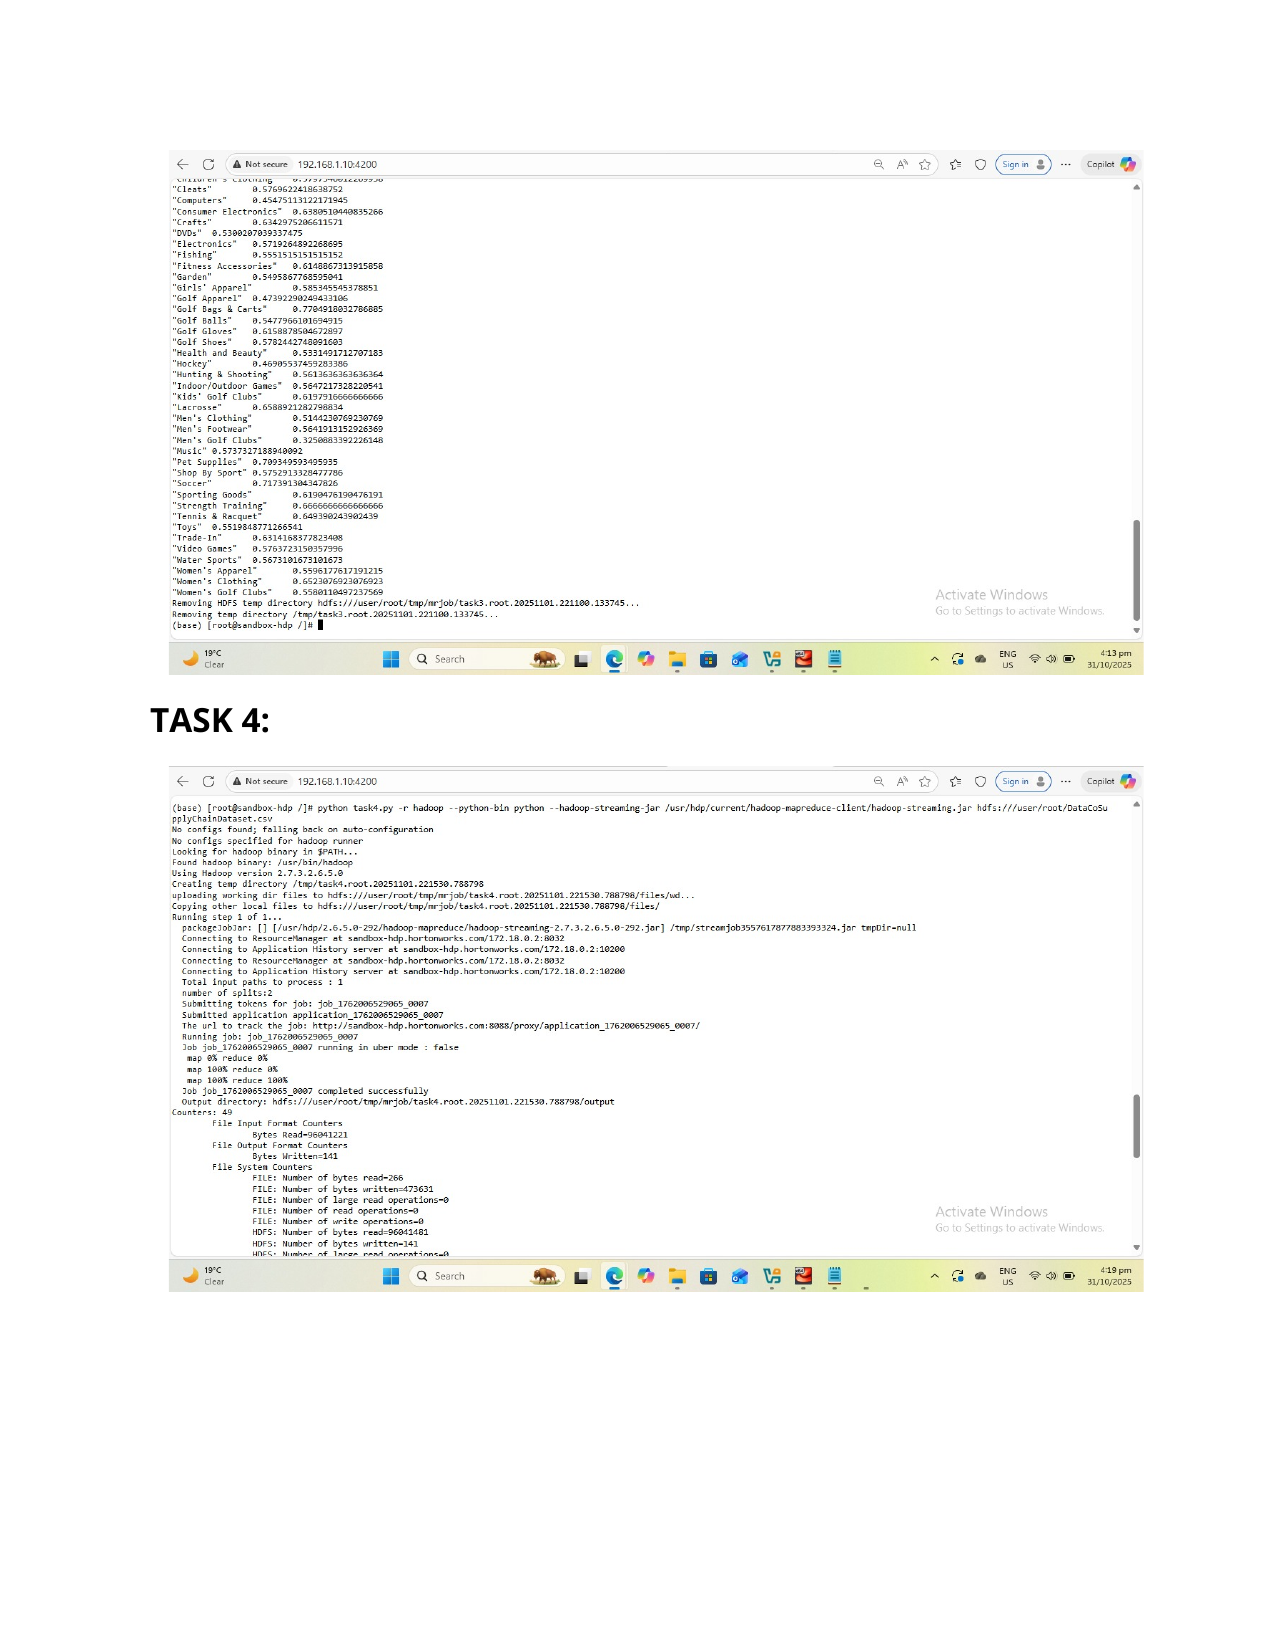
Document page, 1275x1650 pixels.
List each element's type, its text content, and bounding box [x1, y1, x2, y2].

text TASK 4: [150, 697, 1125, 742]
